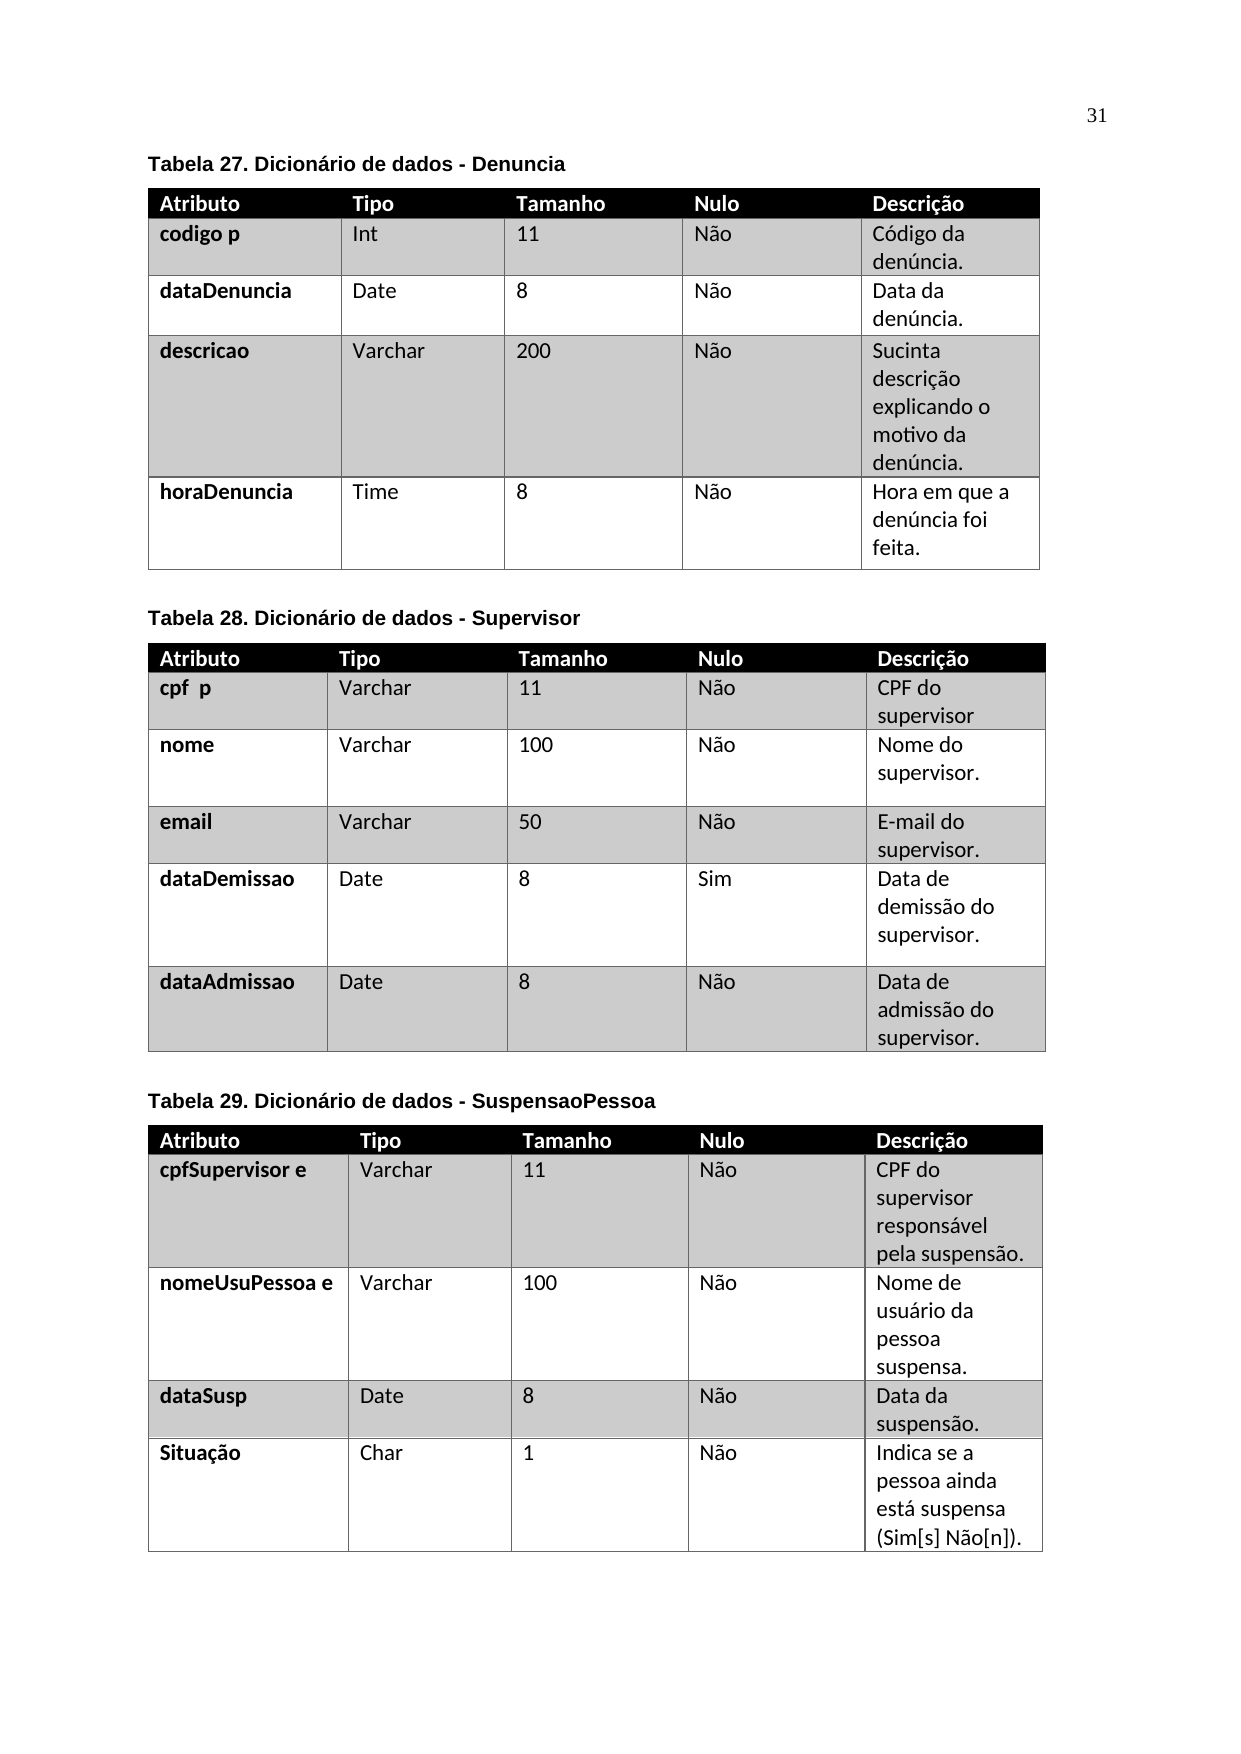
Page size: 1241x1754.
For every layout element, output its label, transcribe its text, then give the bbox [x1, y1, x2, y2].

table_cell Nome do supervisor. [867, 730, 1045, 806]
table_cell Situação [149, 1439, 348, 1551]
table_header Tamanho [505, 189, 682, 218]
table_cell 8 [505, 276, 682, 335]
table_cell email [149, 807, 327, 863]
table_header Nulo [687, 644, 866, 672]
table_cell Varchar [349, 1268, 511, 1380]
table_header Atributo [149, 1126, 348, 1154]
table_cell Hora em que a denúncia foi feita. [862, 478, 1039, 569]
table_header Tipo [342, 189, 504, 218]
table_cell Não [689, 1381, 864, 1437]
table_header Atributo [149, 189, 341, 218]
table_header Descrição [866, 1126, 1042, 1154]
table_cell dataSusp [149, 1381, 348, 1437]
table_header Descrição [862, 189, 1039, 218]
table_cell Não [683, 478, 861, 569]
table_cell Não [687, 730, 866, 806]
table_cell codigo p [149, 219, 341, 275]
table_cell Não [689, 1155, 864, 1267]
table_header Atributo [149, 644, 327, 672]
table_cell Data de demissão do supervisor. [867, 864, 1045, 966]
table_cell Date [328, 967, 507, 1051]
table_header Tipo [349, 1126, 511, 1154]
table_cell dataAdmissao [149, 967, 327, 1051]
table_cell 11 [508, 673, 686, 729]
table_cell Varchar [328, 730, 507, 806]
table_cell Código da denúncia. [862, 219, 1039, 275]
table_cell 1 [512, 1439, 688, 1551]
table_cell Não [687, 967, 866, 1051]
table_header Tipo [328, 644, 507, 672]
table_cell descricao [149, 336, 341, 476]
table_cell 8 [512, 1381, 688, 1437]
table_cell Date [342, 276, 504, 335]
table_cell Varchar [349, 1155, 511, 1267]
table_cell dataDemissao [149, 864, 327, 966]
table_cell Int [342, 219, 504, 275]
table_cell 11 [512, 1155, 688, 1267]
table_header Tamanho [508, 644, 686, 672]
table_header Nulo [689, 1126, 864, 1154]
table_cell Data da suspensão. [866, 1381, 1042, 1437]
table_cell Char [349, 1439, 511, 1551]
table_cell Time [342, 478, 504, 569]
table_cell dataDenuncia [149, 276, 341, 335]
table_cell 100 [508, 730, 686, 806]
table_cell Varchar [328, 673, 507, 729]
table_cell Date [328, 864, 507, 966]
table_cell 11 [505, 219, 682, 275]
table_cell Indica se a pessoa ainda está suspensa (Sim[s] Não[n]). [866, 1439, 1042, 1551]
table_cell Data de admissão do supervisor. [867, 967, 1045, 1051]
table_cell Sim [687, 864, 866, 966]
table_cell Não [689, 1439, 864, 1551]
table_cell cpfSupervisor e [149, 1155, 348, 1267]
table_cell Varchar [328, 807, 507, 863]
table_cell 200 [505, 336, 682, 476]
table_cell Não [689, 1268, 864, 1380]
table_cell Não [683, 276, 861, 335]
table_header Descrição [867, 644, 1045, 672]
table_cell Não [687, 673, 866, 729]
table_cell CPF do supervisor responsável pela suspensão. [866, 1155, 1042, 1267]
table_cell Sucinta descrição explicando o motivo da denúncia. [862, 336, 1039, 476]
table_cell CPF do supervisor [867, 673, 1045, 729]
table_cell Date [349, 1381, 511, 1437]
table_cell 8 [508, 967, 686, 1051]
table_cell Não [687, 807, 866, 863]
table_cell Não [683, 219, 861, 275]
table_cell Varchar [342, 336, 504, 476]
table_cell horaDenuncia [149, 478, 341, 569]
table_cell Data da denúncia. [862, 276, 1039, 335]
table_cell Nome de usuário da pessoa suspensa. [866, 1268, 1042, 1380]
table_cell nome [149, 730, 327, 806]
table_cell nomeUsuPessoa e [149, 1268, 348, 1380]
table_cell E-mail do supervisor. [867, 807, 1045, 863]
table_cell 50 [508, 807, 686, 863]
table_header Nulo [683, 189, 861, 218]
table_cell cpf p [149, 673, 327, 729]
table_cell 8 [505, 478, 682, 569]
table_cell 100 [512, 1268, 688, 1380]
table_cell Não [683, 336, 861, 476]
table_cell 8 [508, 864, 686, 966]
table_header Tamanho [512, 1126, 688, 1154]
